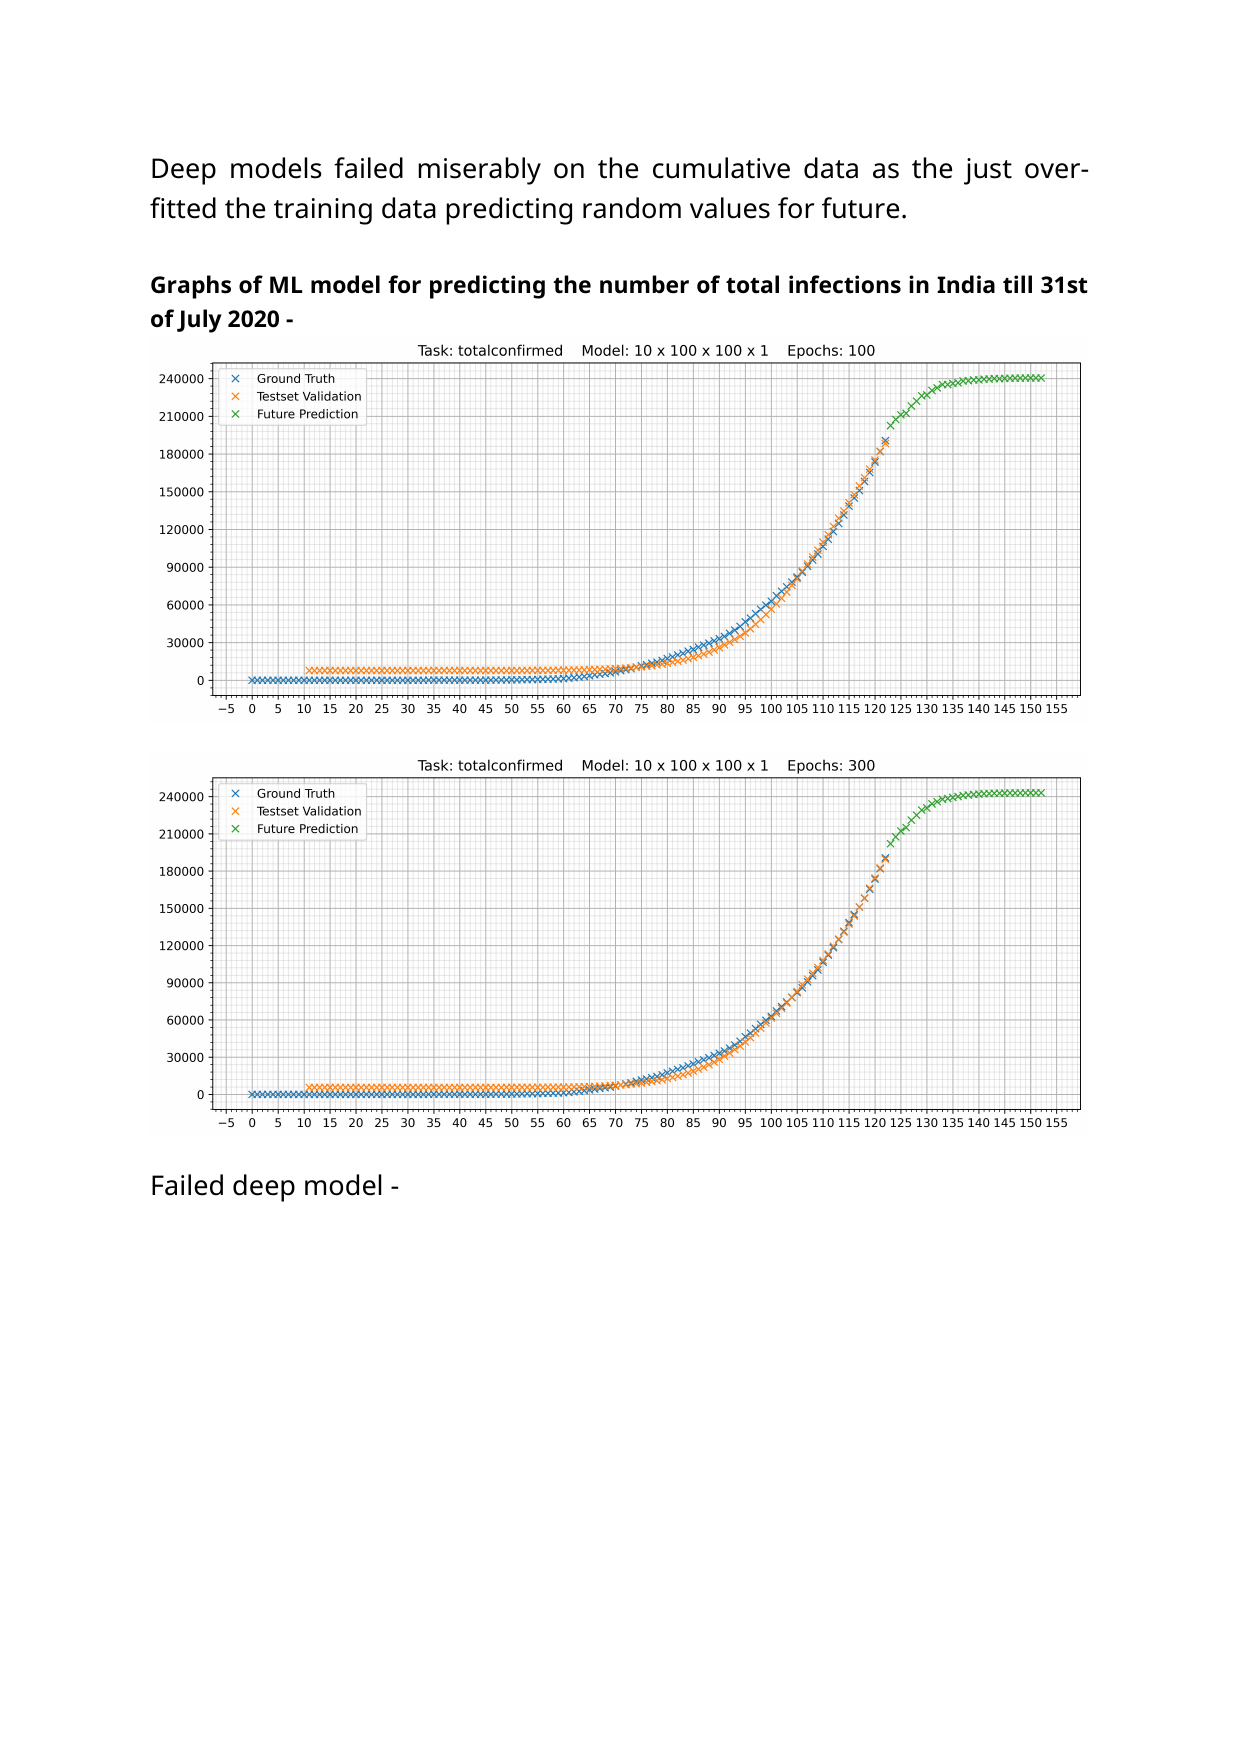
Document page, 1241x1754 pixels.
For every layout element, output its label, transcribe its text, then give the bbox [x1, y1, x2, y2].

list Deep models failed miserably on the cumulative data as the just over-fitted the training data predicting random values for future. [150, 150, 1090, 227]
picture [150, 336, 1089, 724]
list Failed deep model - [150, 1166, 1090, 1203]
picture [150, 751, 1089, 1138]
list Graphs of ML model for predicting the number of total infections in India till 31st of July 2020 - [150, 269, 1090, 334]
